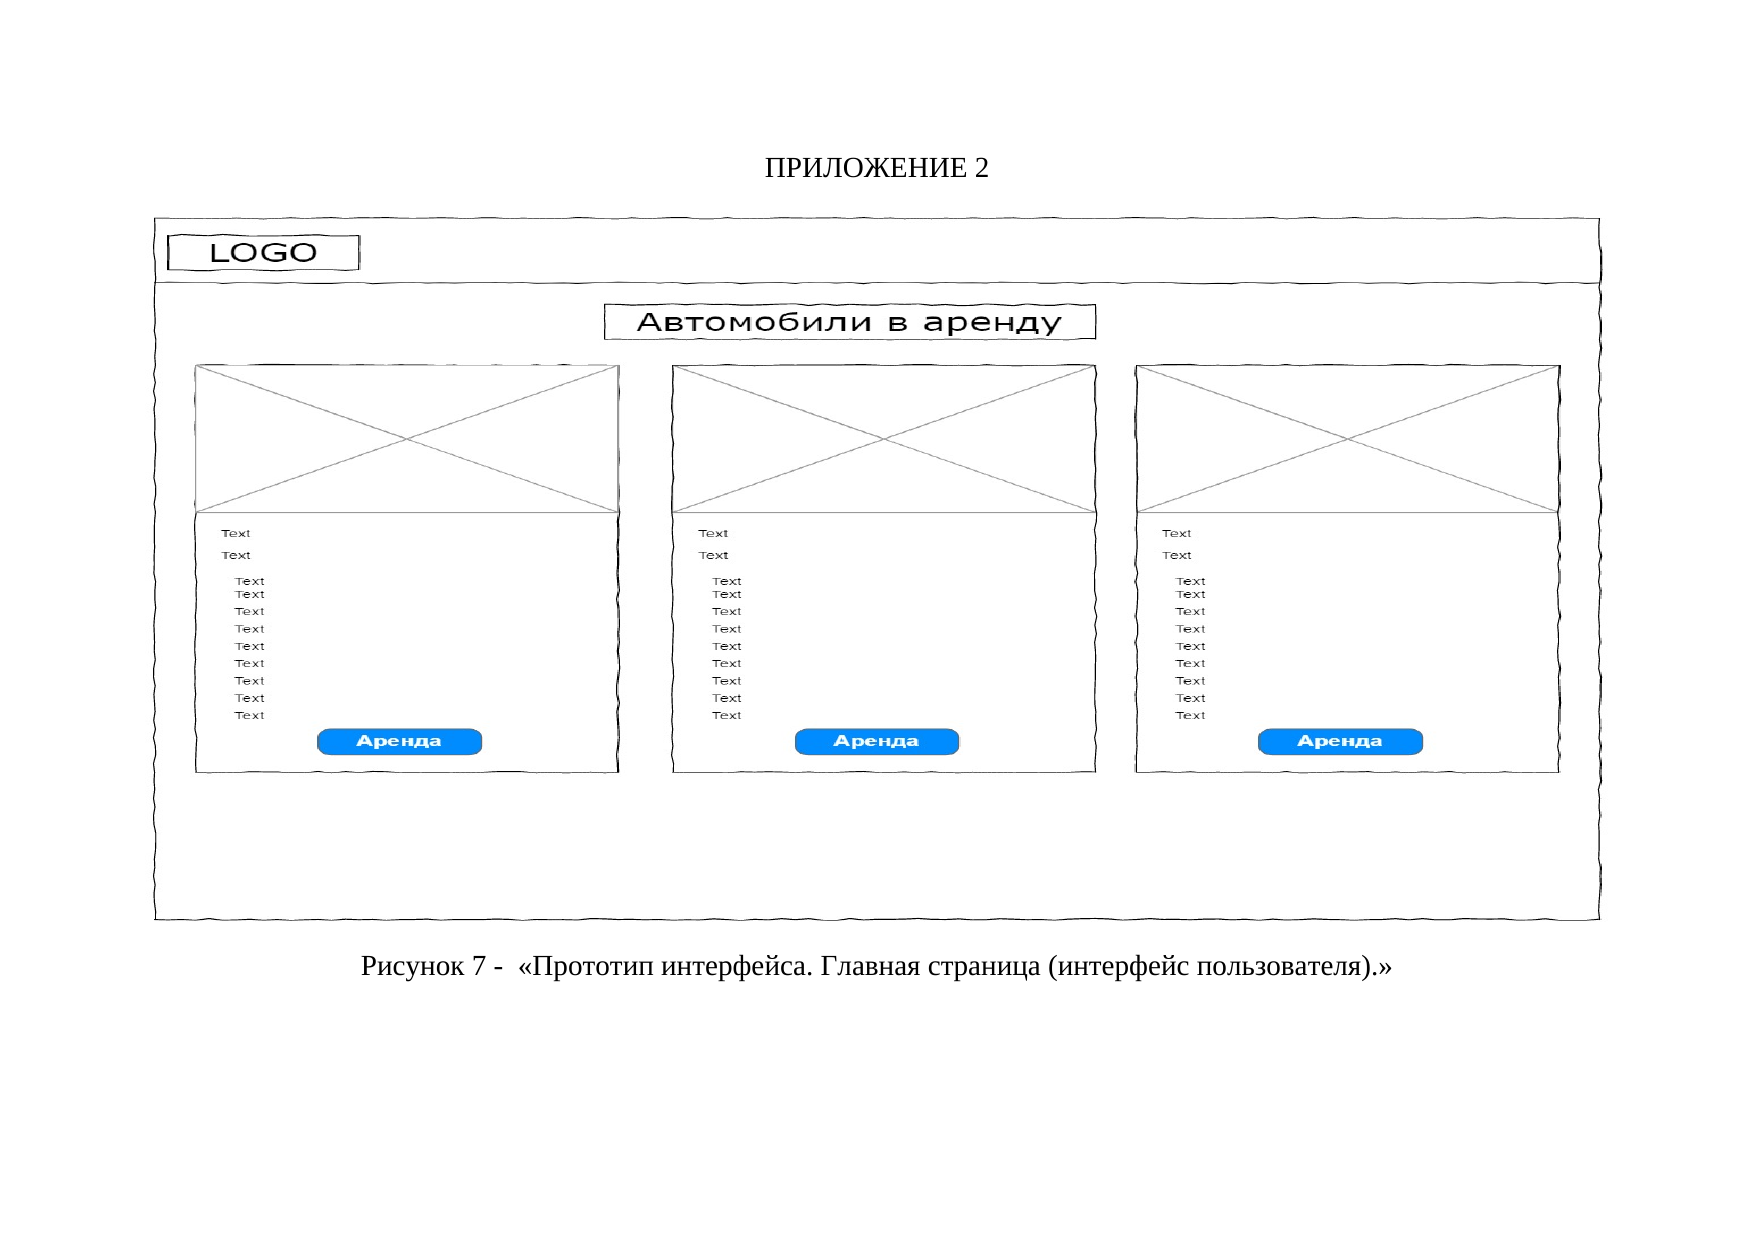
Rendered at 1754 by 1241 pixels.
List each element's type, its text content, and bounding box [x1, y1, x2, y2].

picture [127, 200, 1627, 936]
text Рисунок 7 - «Прототип интерфейса. Главная страница (интерфейс пользователя).» [118, 948, 1636, 982]
text ПРИЛОЖЕНИЕ 2 [118, 151, 1636, 184]
